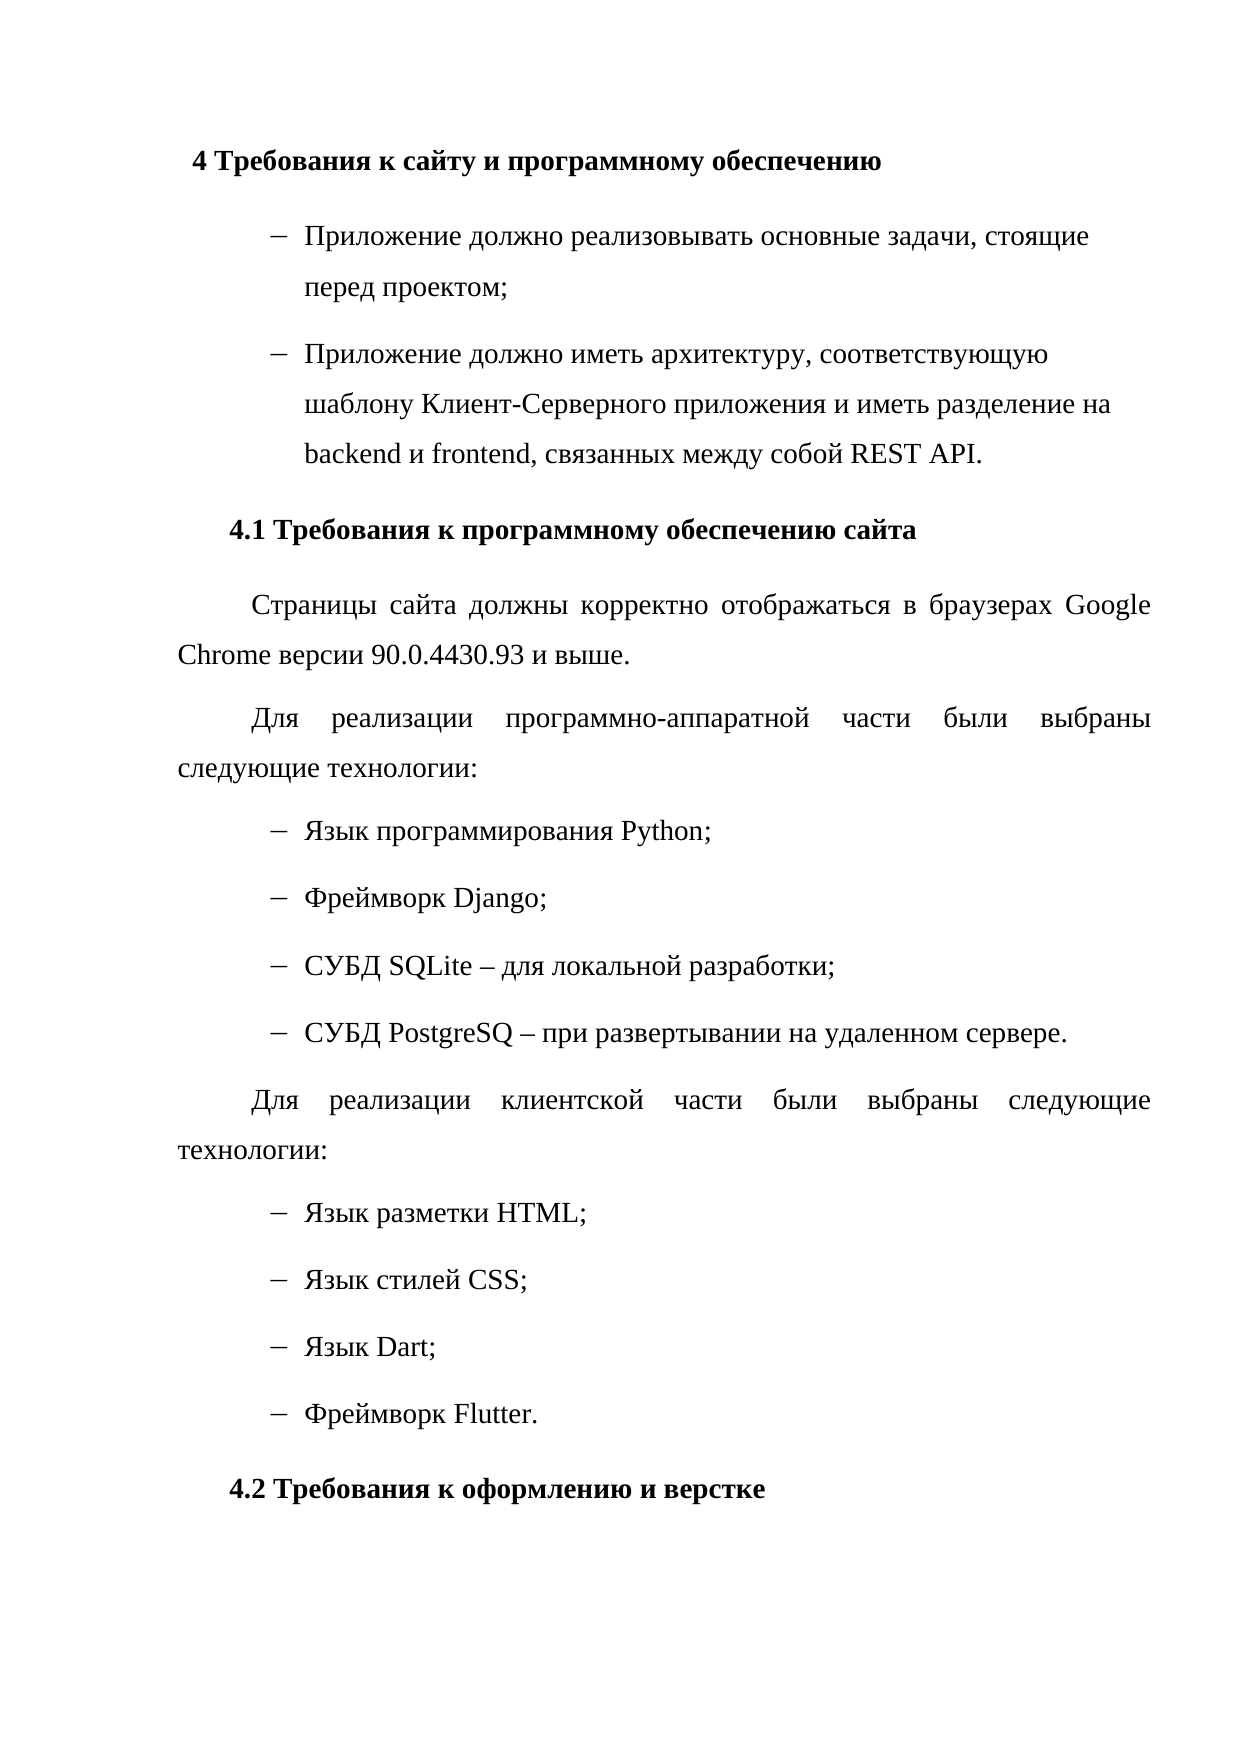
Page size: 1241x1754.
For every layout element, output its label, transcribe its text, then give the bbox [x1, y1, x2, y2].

text Для реализации программно-аппаратной части были выбраны следующие технологии: [177, 700, 1152, 784]
text Язык Dart; [267, 1329, 1152, 1363]
text Язык разметки HTML; [267, 1195, 1152, 1228]
text Страницы сайта должны корректно отображаться в браузерах Google Chrome версии 90.0.4430.93 и выше. [177, 587, 1152, 671]
list Требования к программному обеспечению сайта [229, 512, 1152, 545]
text Фреймворк Flutter. [267, 1396, 1152, 1430]
list Требования к сайту и программному обеспечению [192, 143, 1152, 177]
text Язык программирования Python; [267, 813, 1152, 847]
text Приложение должно реализовывать основные задачи, стоящие перед проектом; [267, 218, 1152, 302]
text Для реализации клиентской части были выбраны следующие технологии: [177, 1082, 1152, 1166]
text СУБД PostgreSQ – при развертывании на удаленном сервере. [267, 1015, 1152, 1048]
list Требования к оформлению и верстке [229, 1472, 1152, 1505]
text Фреймворк Django; [267, 881, 1152, 914]
text Приложение должно иметь архитектуру, соответствующую шаблону Клиент-Серверного приложения и иметь разделение на backend и frontend, связанных между собой REST API. [267, 336, 1152, 470]
text Язык стилей CSS; [267, 1262, 1152, 1296]
text СУБД SQLite – для локальной разработки; [267, 948, 1152, 981]
